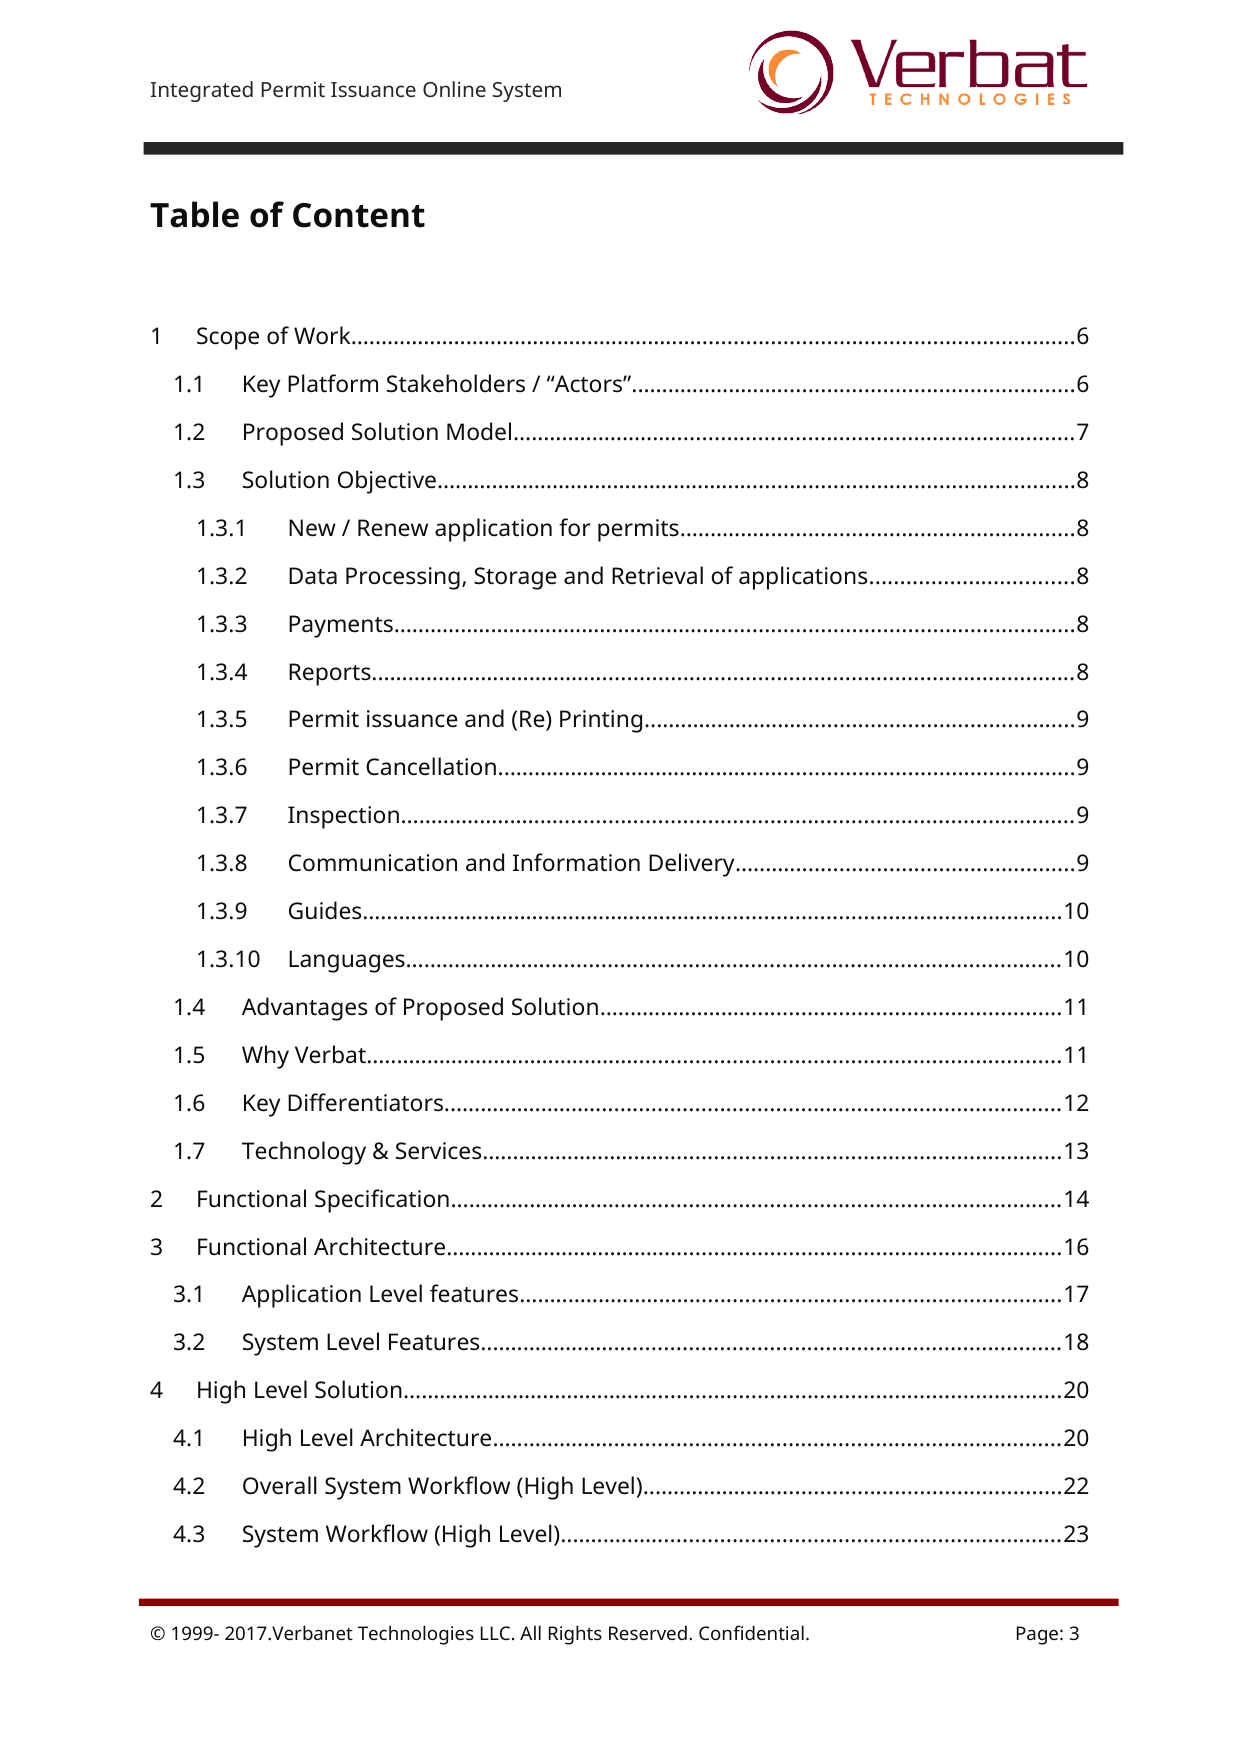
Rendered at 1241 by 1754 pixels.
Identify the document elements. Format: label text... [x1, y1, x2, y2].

text Table of Content [150, 192, 1090, 237]
picture [745, 26, 1089, 114]
